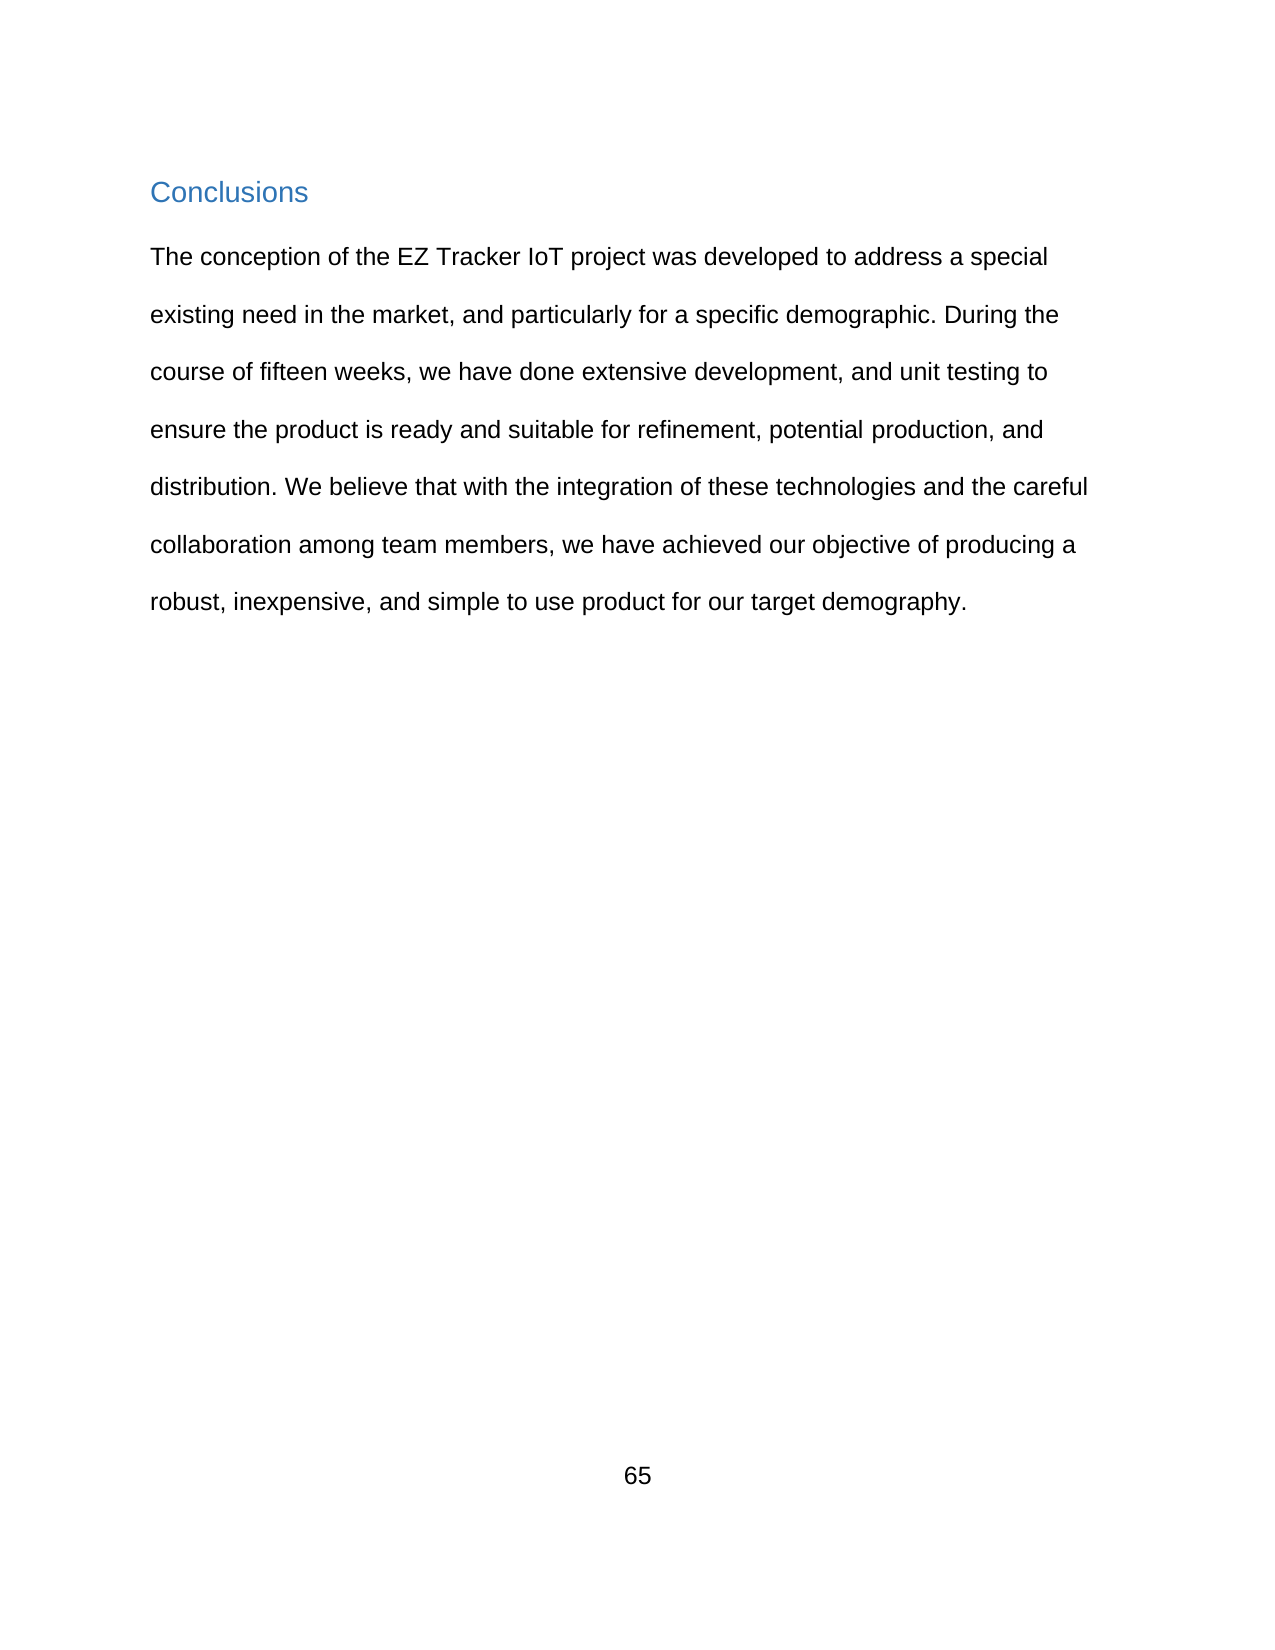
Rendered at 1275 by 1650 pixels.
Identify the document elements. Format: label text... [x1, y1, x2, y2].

text The conception of the EZ Tracker IoT project was developed to address a special existing need in the market, and particularly for a specific demographic. During the course of fifteen weeks, we have done extensive development, and unit testing to ensure the product is ready and suitable for refinement, potential production, and distribution. We believe that with the integration of these technologies and the careful collaboration among team members, we have achieved our objective of producing a robust, inexpensive, and simple to use product for our target demography. [150, 242, 1125, 616]
subtitle Conclusions [150, 175, 1125, 208]
